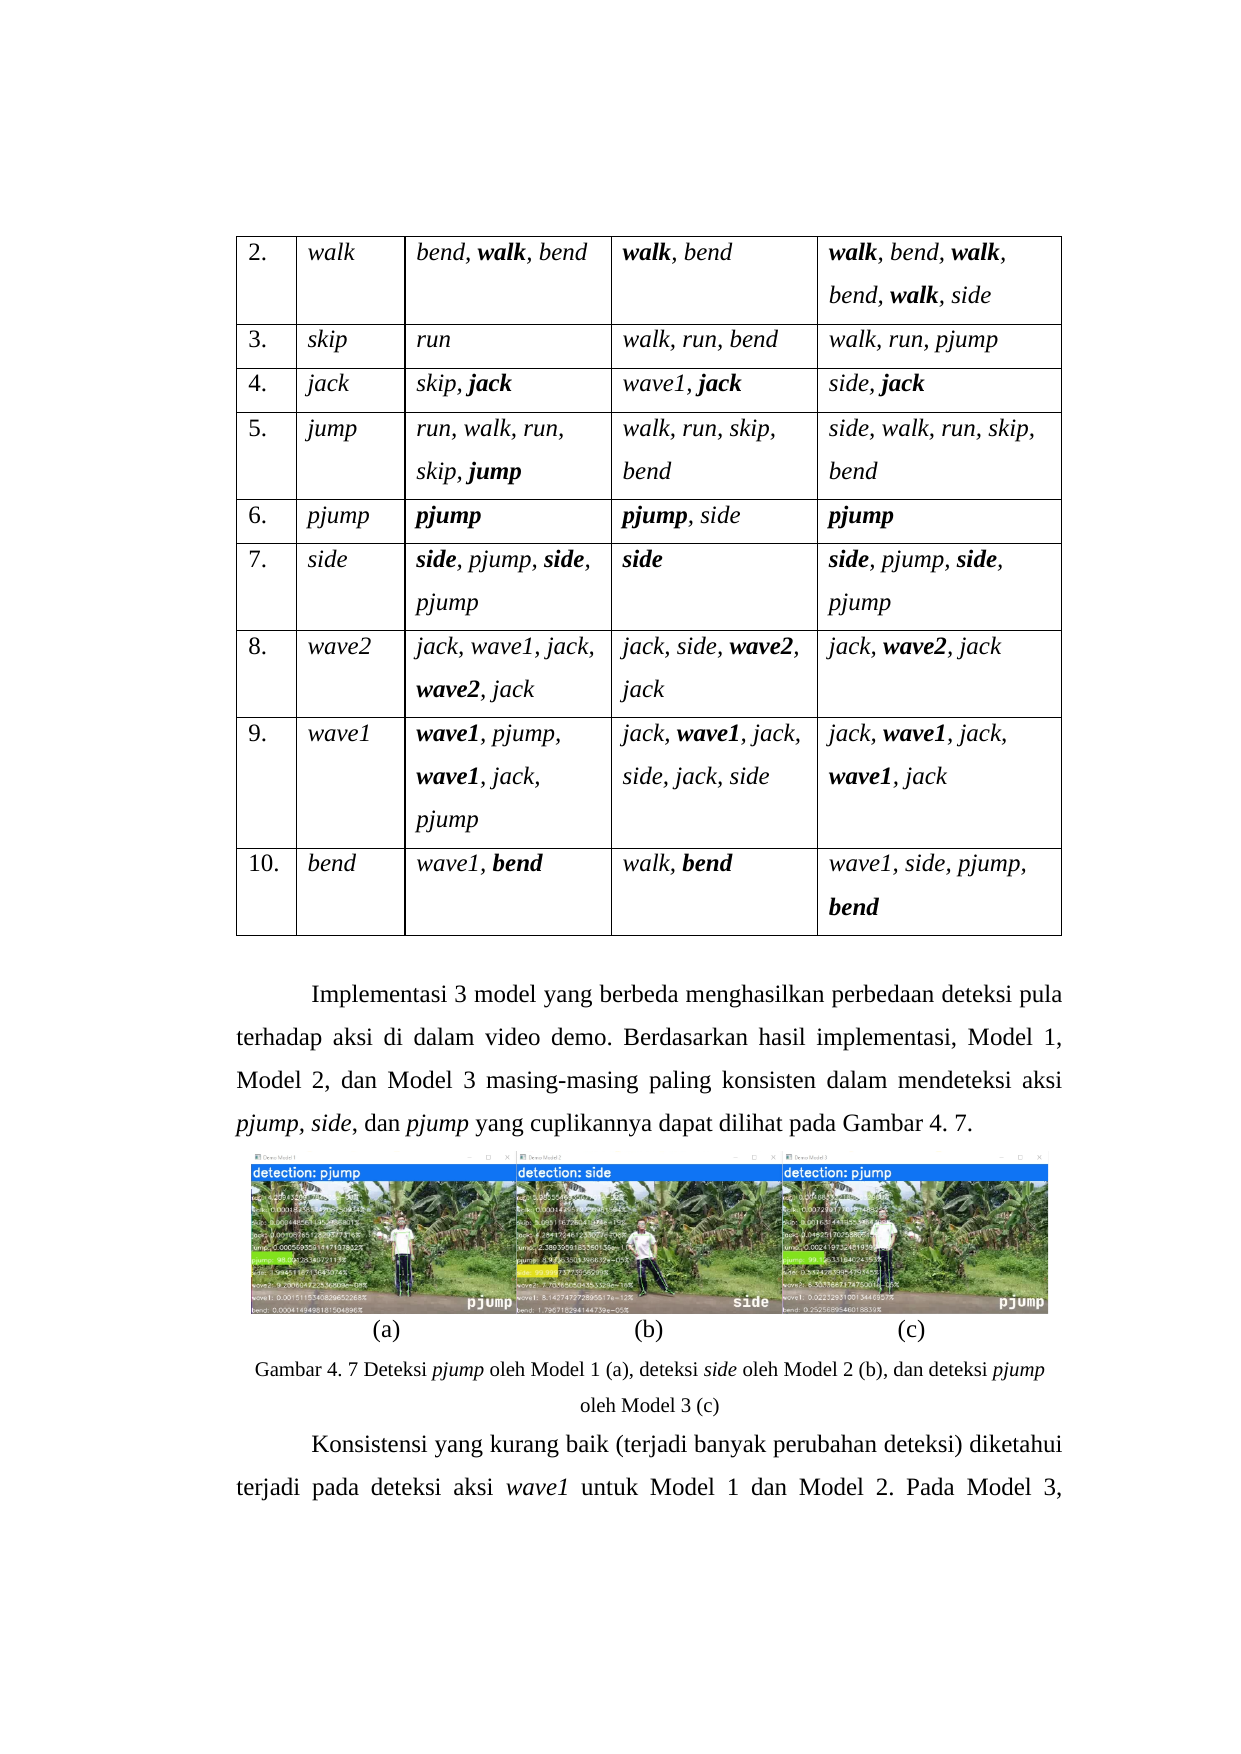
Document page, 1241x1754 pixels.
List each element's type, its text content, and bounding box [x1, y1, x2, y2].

table_cell wave1, pjump, wave1, jack, pjump [406, 718, 611, 847]
table_cell wave1, jack [612, 369, 817, 412]
table_cell jack, wave1, jack, wave2, jack [406, 631, 611, 717]
table_cell side, pjump, side, pjump [406, 544, 611, 630]
table_cell walk [297, 237, 404, 323]
table_cell jack, wave1, jack, side, jack, side [612, 718, 817, 847]
table_cell walk, run, pjump [818, 325, 1061, 367]
table_cell 6. [237, 500, 296, 543]
table_cell side [297, 544, 404, 630]
table_cell 8. [237, 631, 296, 717]
table_cell run, walk, run, skip, jump [406, 413, 611, 499]
table_cell jack, wave1, jack, wave1, jack [818, 718, 1061, 847]
table_cell jack, wave2, jack [818, 631, 1061, 717]
text Implementasi 3 model yang berbeda menghasilkan perbedaan deteksi pula terhadap aksi di dalam video demo. Berdasarkan hasil implementasi, Model 1, Model 2, dan Model 3 masing-masing paling konsisten dalam mendeteksi aksi pjump, side, dan pjump yang cuplikannya dapat dilihat pada Gambar 4. 7. [236, 979, 1063, 1137]
table_cell skip [297, 325, 404, 367]
table_cell wave2 [297, 631, 404, 717]
table_cell wave1 [297, 718, 404, 847]
table_cell jack [297, 369, 404, 412]
table_cell bend [297, 849, 404, 935]
table_cell pjump [297, 500, 404, 543]
table_cell 5. [237, 413, 296, 499]
table_cell skip, jack [406, 369, 611, 412]
picture [251, 1151, 1049, 1314]
table_cell walk, run, bend [612, 325, 817, 367]
table_cell 10. [237, 849, 296, 935]
table_cell wave1, bend [406, 849, 611, 935]
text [236, 1429, 1063, 1501]
table_cell pjump [818, 500, 1061, 543]
table_cell side, jack [818, 369, 1061, 412]
table_cell 4. [237, 369, 296, 412]
table_cell pjump, side [612, 500, 817, 543]
table_cell bend, walk, bend [406, 237, 611, 323]
table_cell wave1, side, pjump, bend [818, 849, 1061, 935]
table_cell pjump [406, 500, 611, 543]
table_cell run [406, 325, 611, 367]
table_cell jump [297, 413, 404, 499]
table_cell walk, bend [612, 849, 817, 935]
table_cell walk, run, skip, bend [612, 413, 817, 499]
table_cell 7. [237, 544, 296, 630]
text (a) (b) (c) [236, 1314, 1063, 1342]
table_cell 9. [237, 718, 296, 847]
table_cell side, walk, run, skip, bend [818, 413, 1061, 499]
table_cell side, pjump, side, pjump [818, 544, 1061, 630]
table_cell jack, side, wave2, jack [612, 631, 817, 717]
table_cell 2. [237, 237, 296, 323]
table_cell 3. [237, 325, 296, 367]
text Gambar 4. 7 Deteksi pjump oleh Model 1 (a), deteksi side oleh Model 2 (b), dan deteksi pjump oleh Model 3 (c) [236, 1357, 1063, 1417]
table_cell walk, bend [612, 237, 817, 323]
table_cell side [612, 544, 817, 630]
table_cell walk, bend, walk, bend, walk, side [818, 237, 1061, 323]
